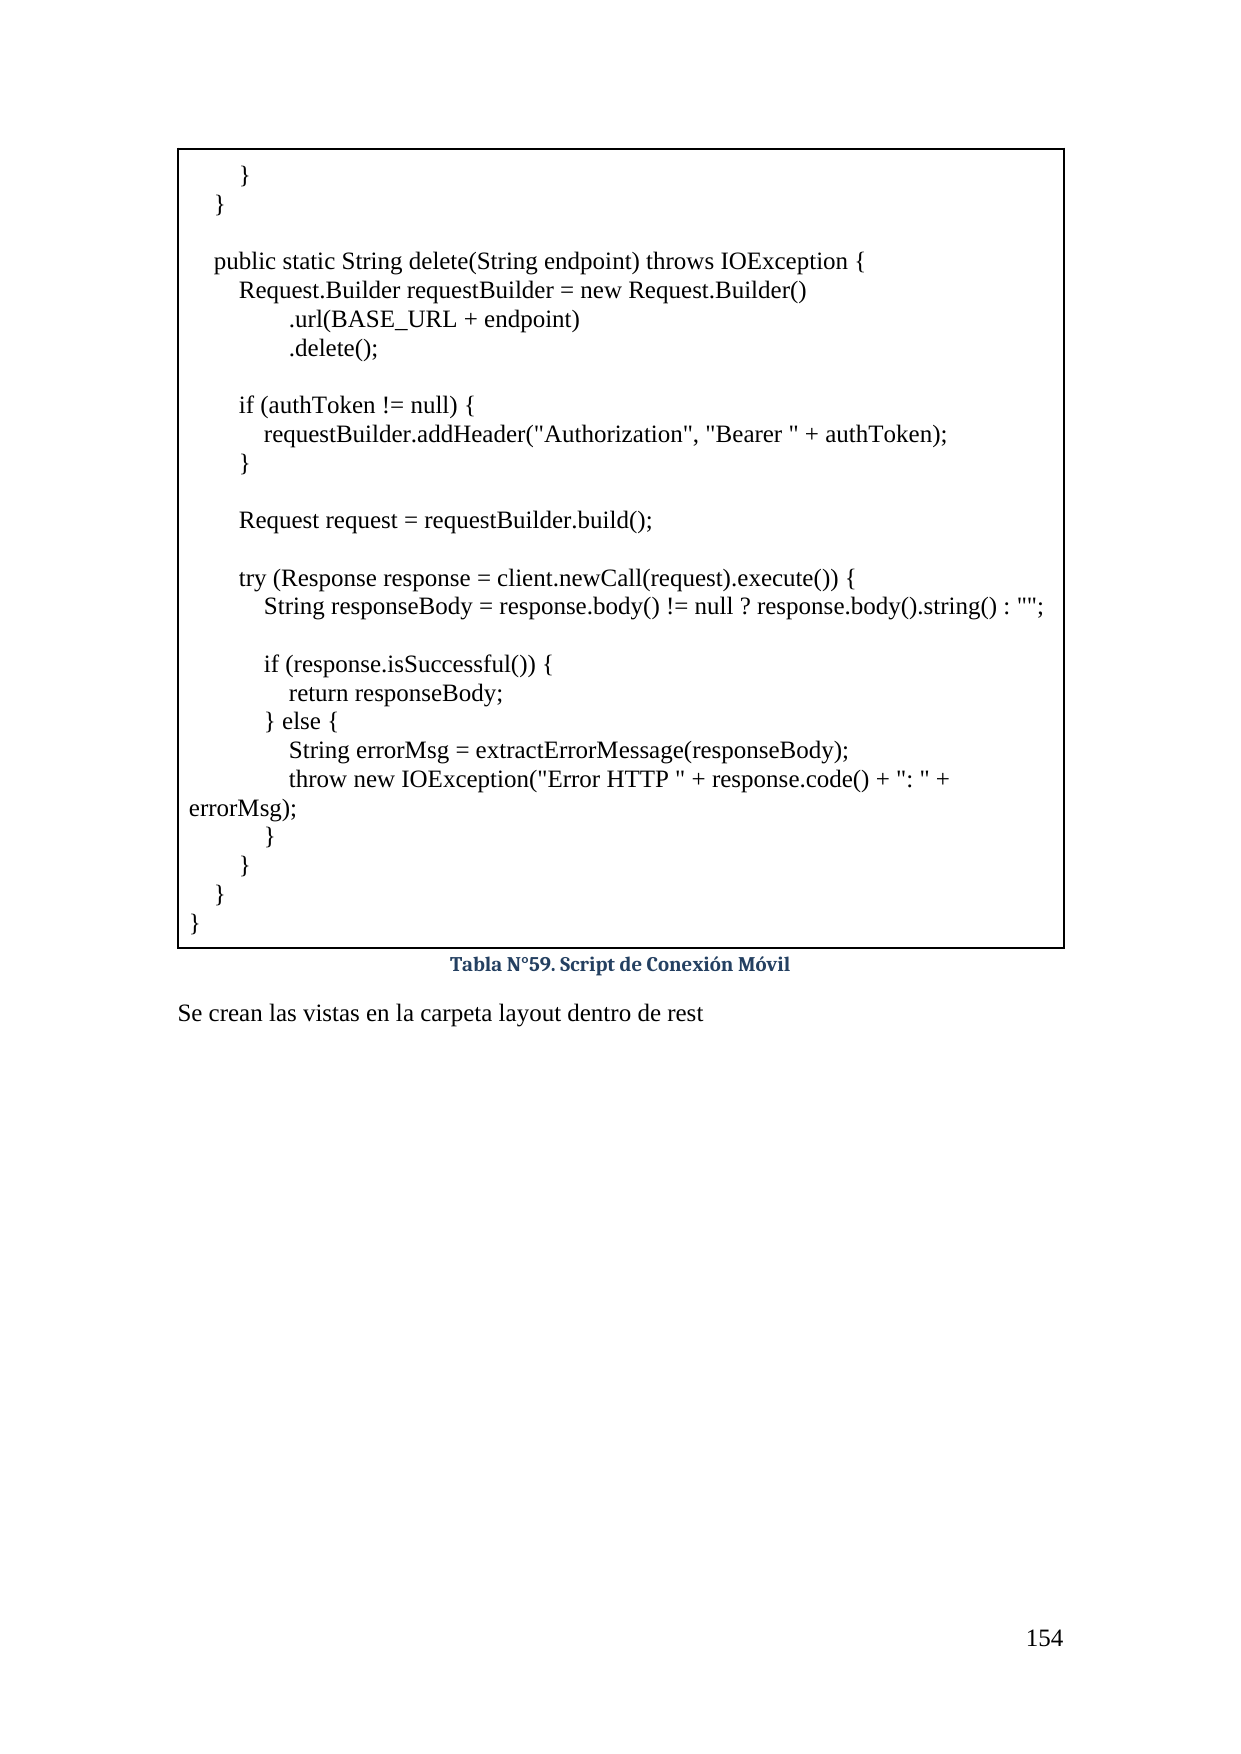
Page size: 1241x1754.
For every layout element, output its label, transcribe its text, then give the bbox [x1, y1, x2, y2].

subtitle Tabla N°59. Script de Conexión Móvil [177, 953, 1063, 977]
text Se crean las vistas en la carpeta layout dentro de rest [177, 998, 1063, 1027]
